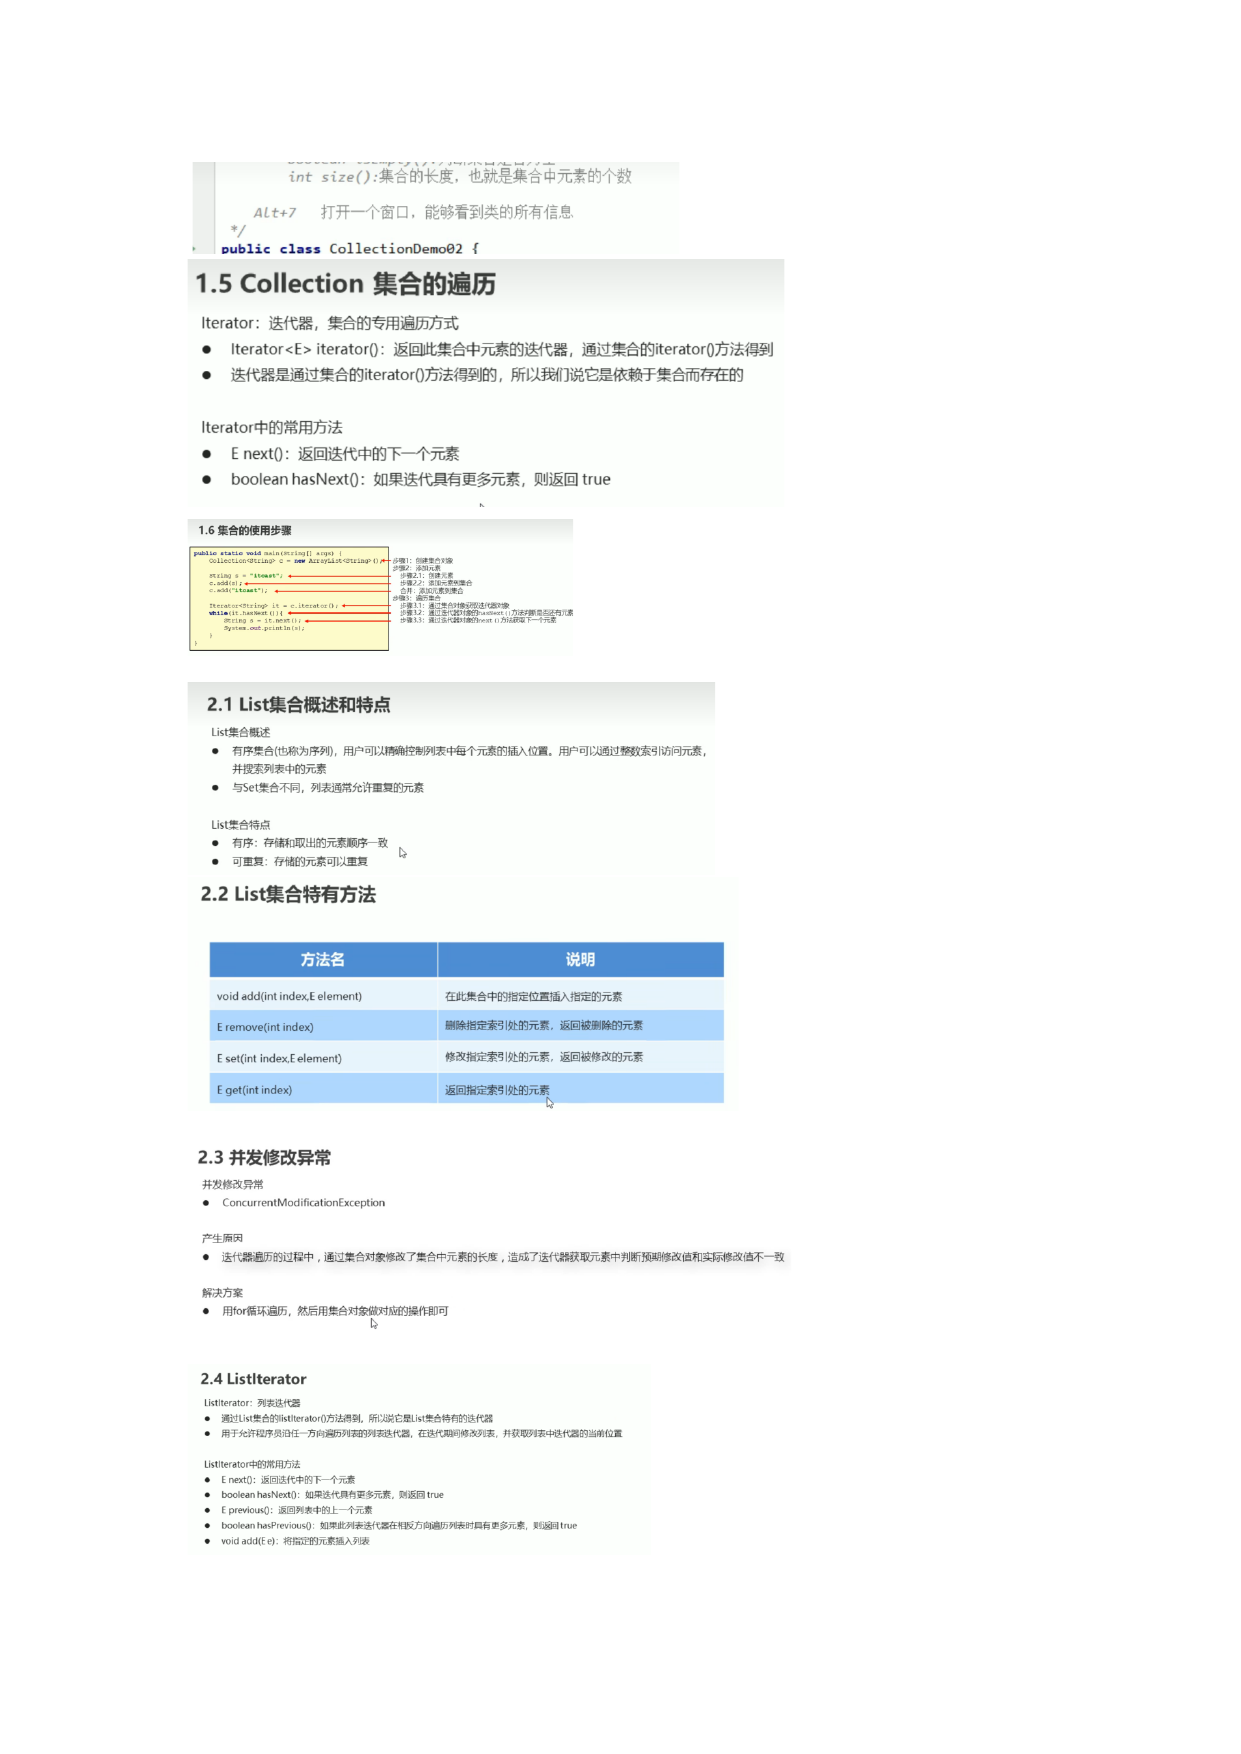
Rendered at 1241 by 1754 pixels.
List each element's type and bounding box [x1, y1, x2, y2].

picture [187, 519, 574, 656]
picture [187, 259, 785, 507]
picture [192, 162, 680, 254]
picture [187, 1137, 792, 1345]
picture [187, 682, 715, 875]
picture [187, 877, 739, 1111]
picture [187, 1364, 651, 1555]
